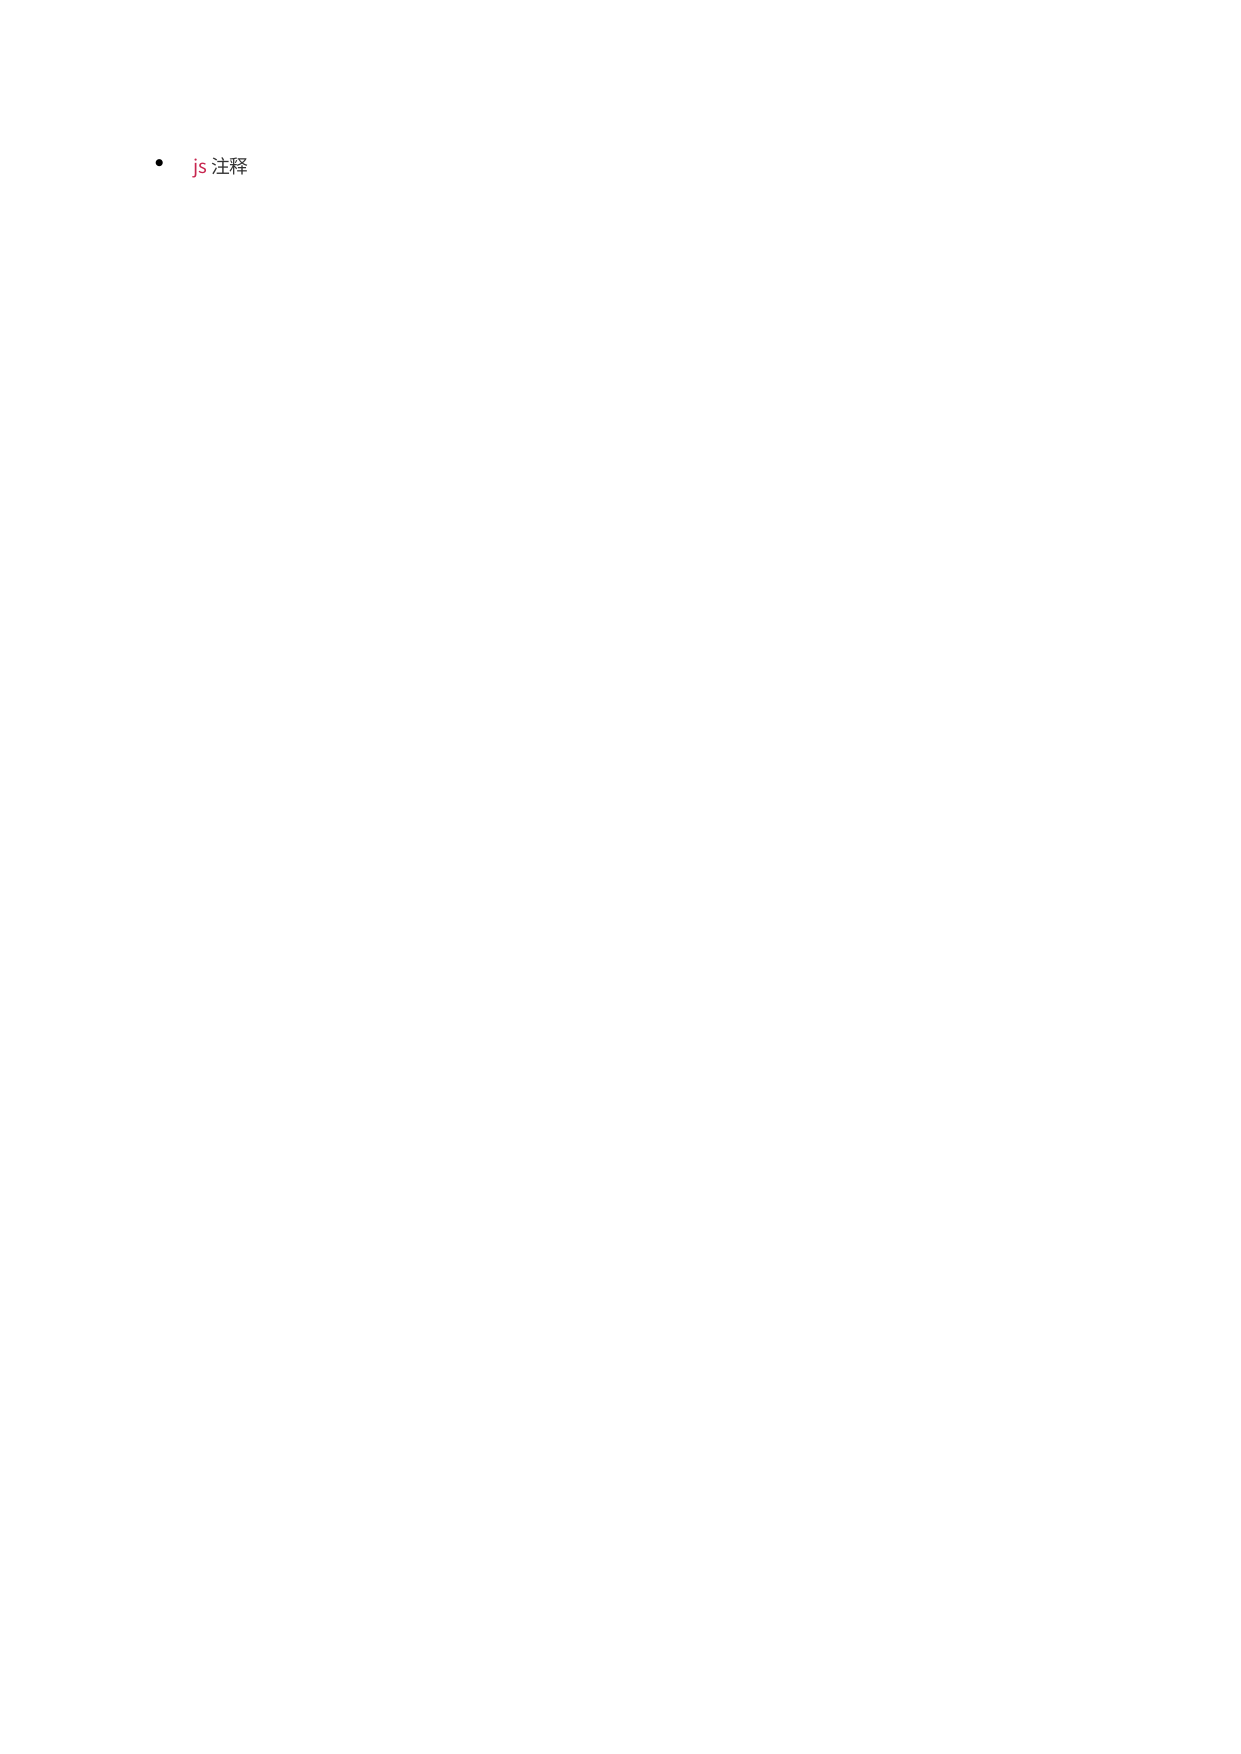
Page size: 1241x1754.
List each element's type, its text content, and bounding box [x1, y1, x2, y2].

list js注释 [147, 151, 1158, 181]
